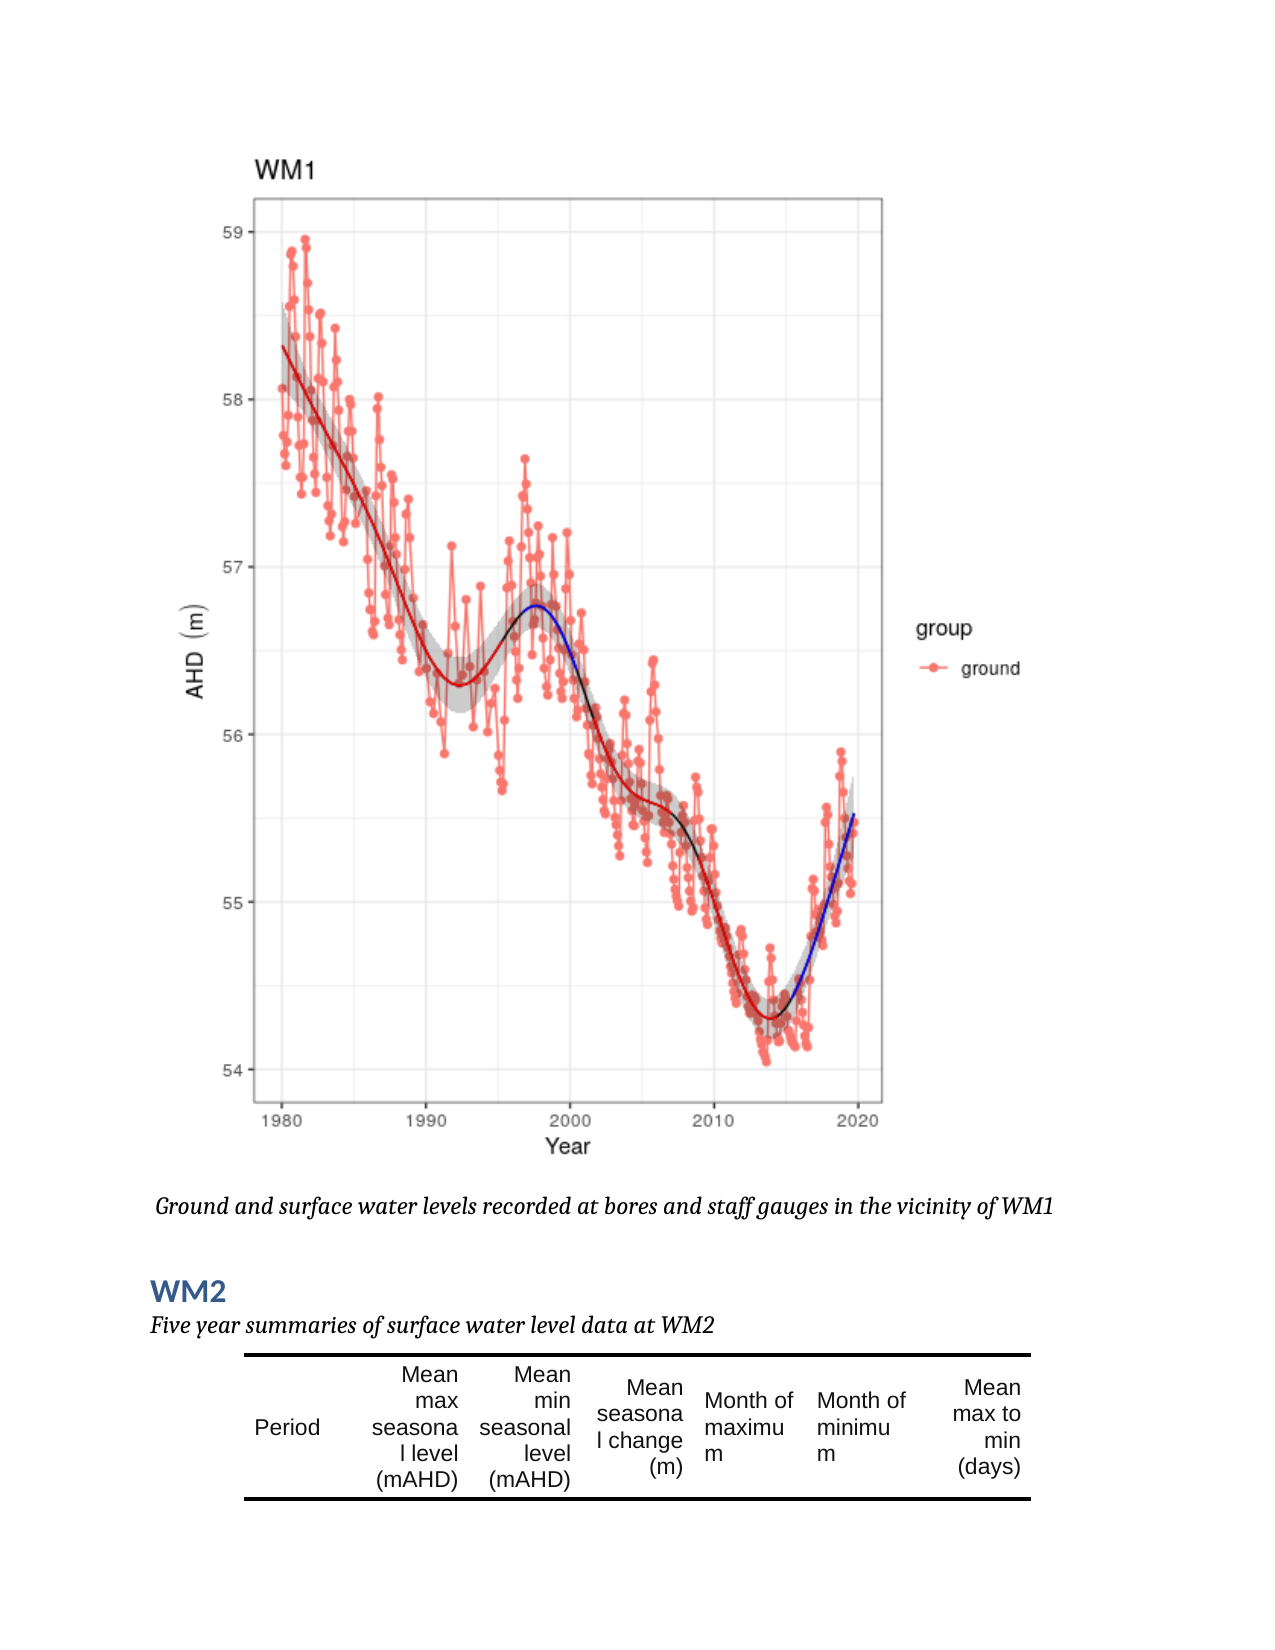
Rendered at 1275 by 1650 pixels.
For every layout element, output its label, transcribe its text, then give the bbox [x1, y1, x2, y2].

table_header Mean min seasonal level (mAHD) [469, 1357, 581, 1497]
text Ground and surface water levels recorded at bores and staff gauges in the vicinity of WM1 [150, 1192, 1125, 1220]
table_header Mean max to min (days) [919, 1357, 1031, 1497]
table_header Mean max seasonal level (mAHD) [356, 1357, 469, 1497]
table_header Mean seasonal change (m) [581, 1357, 694, 1497]
subtitle WM2 [150, 1270, 1125, 1311]
table_header Month of minimum [806, 1357, 919, 1497]
text Five year summaries of surface water level data at WM2 [150, 1311, 1125, 1340]
table_header Period [244, 1357, 356, 1497]
table_header Month of maximum [694, 1357, 806, 1497]
picture [168, 150, 1044, 1171]
